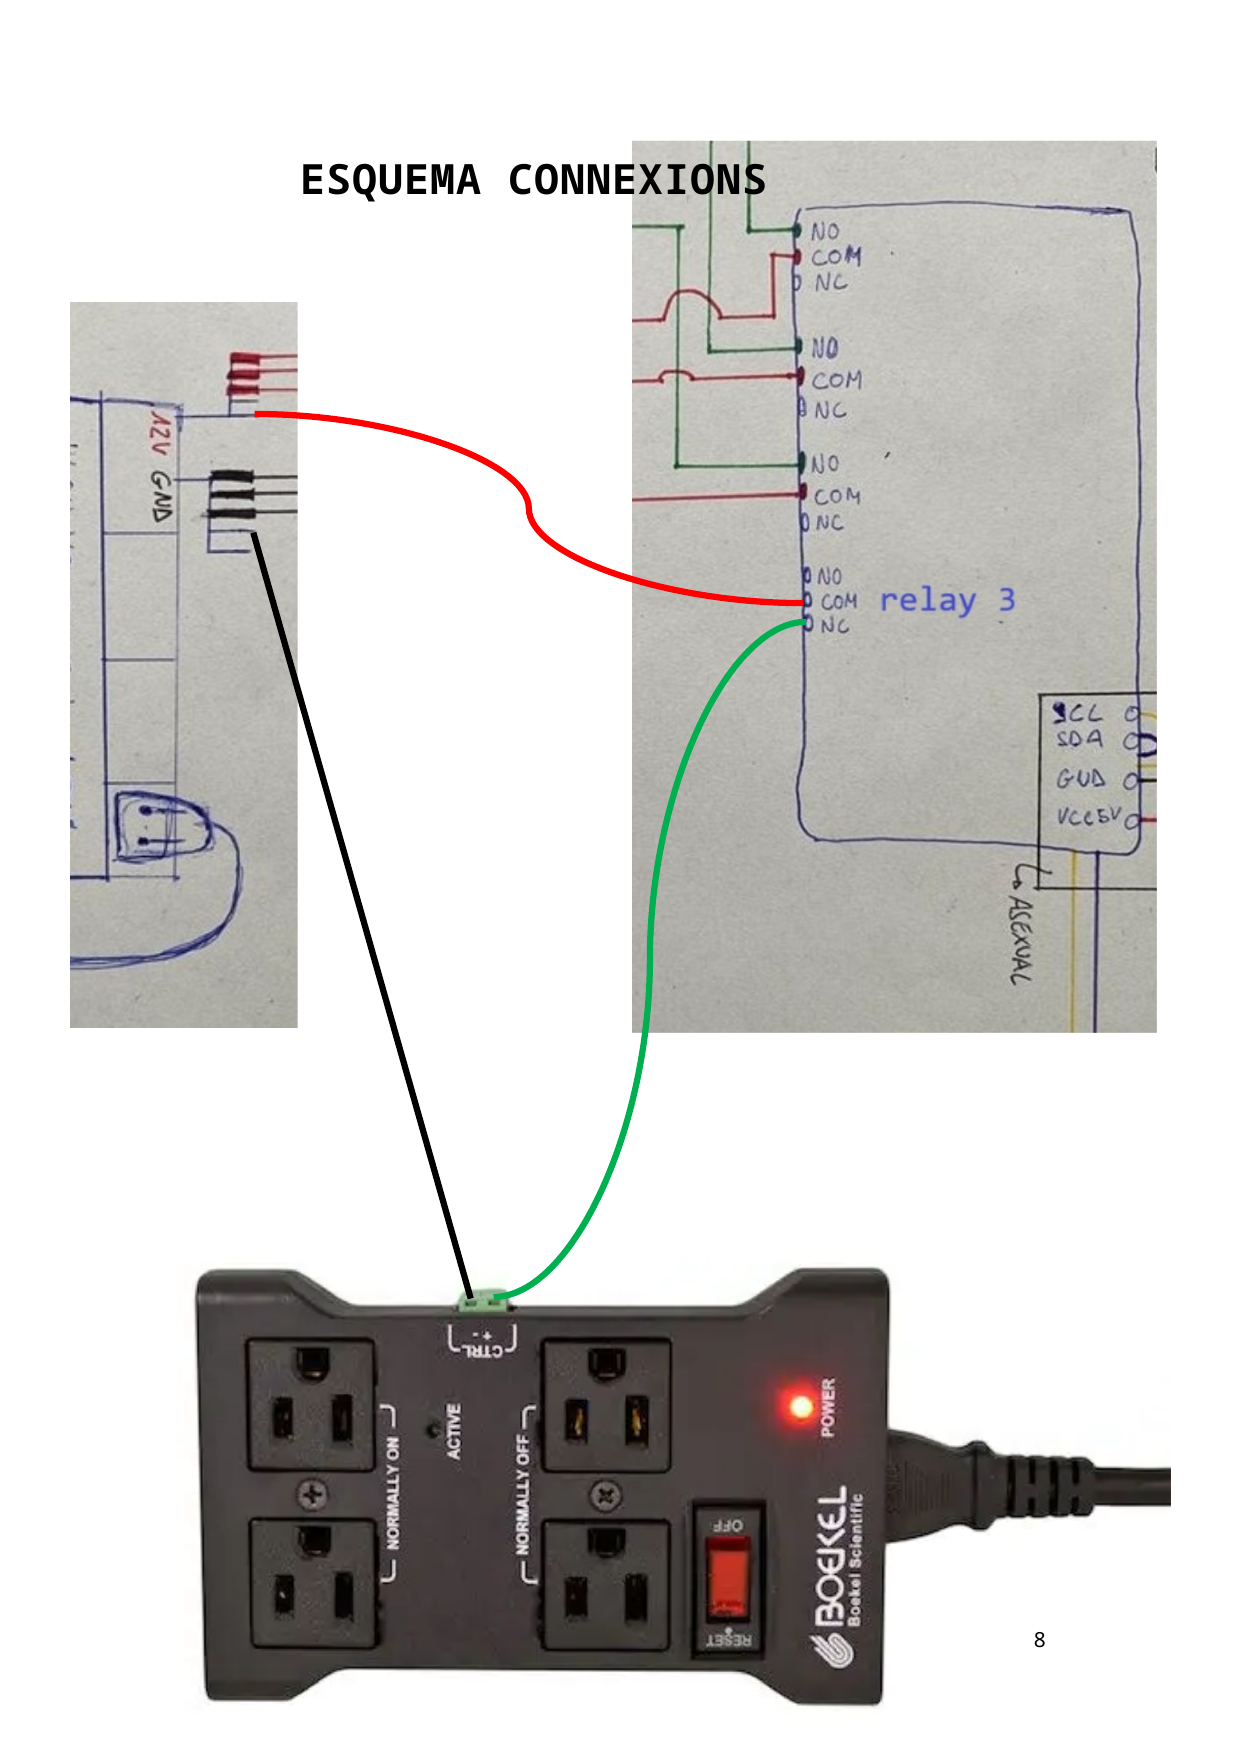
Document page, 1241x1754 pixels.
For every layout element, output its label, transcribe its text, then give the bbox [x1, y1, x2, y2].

picture [151, 1257, 1170, 1729]
picture [632, 142, 1156, 1032]
subtitle ESQUEMA CONNEXIONS [300, 150, 1045, 207]
picture [70, 302, 298, 1028]
